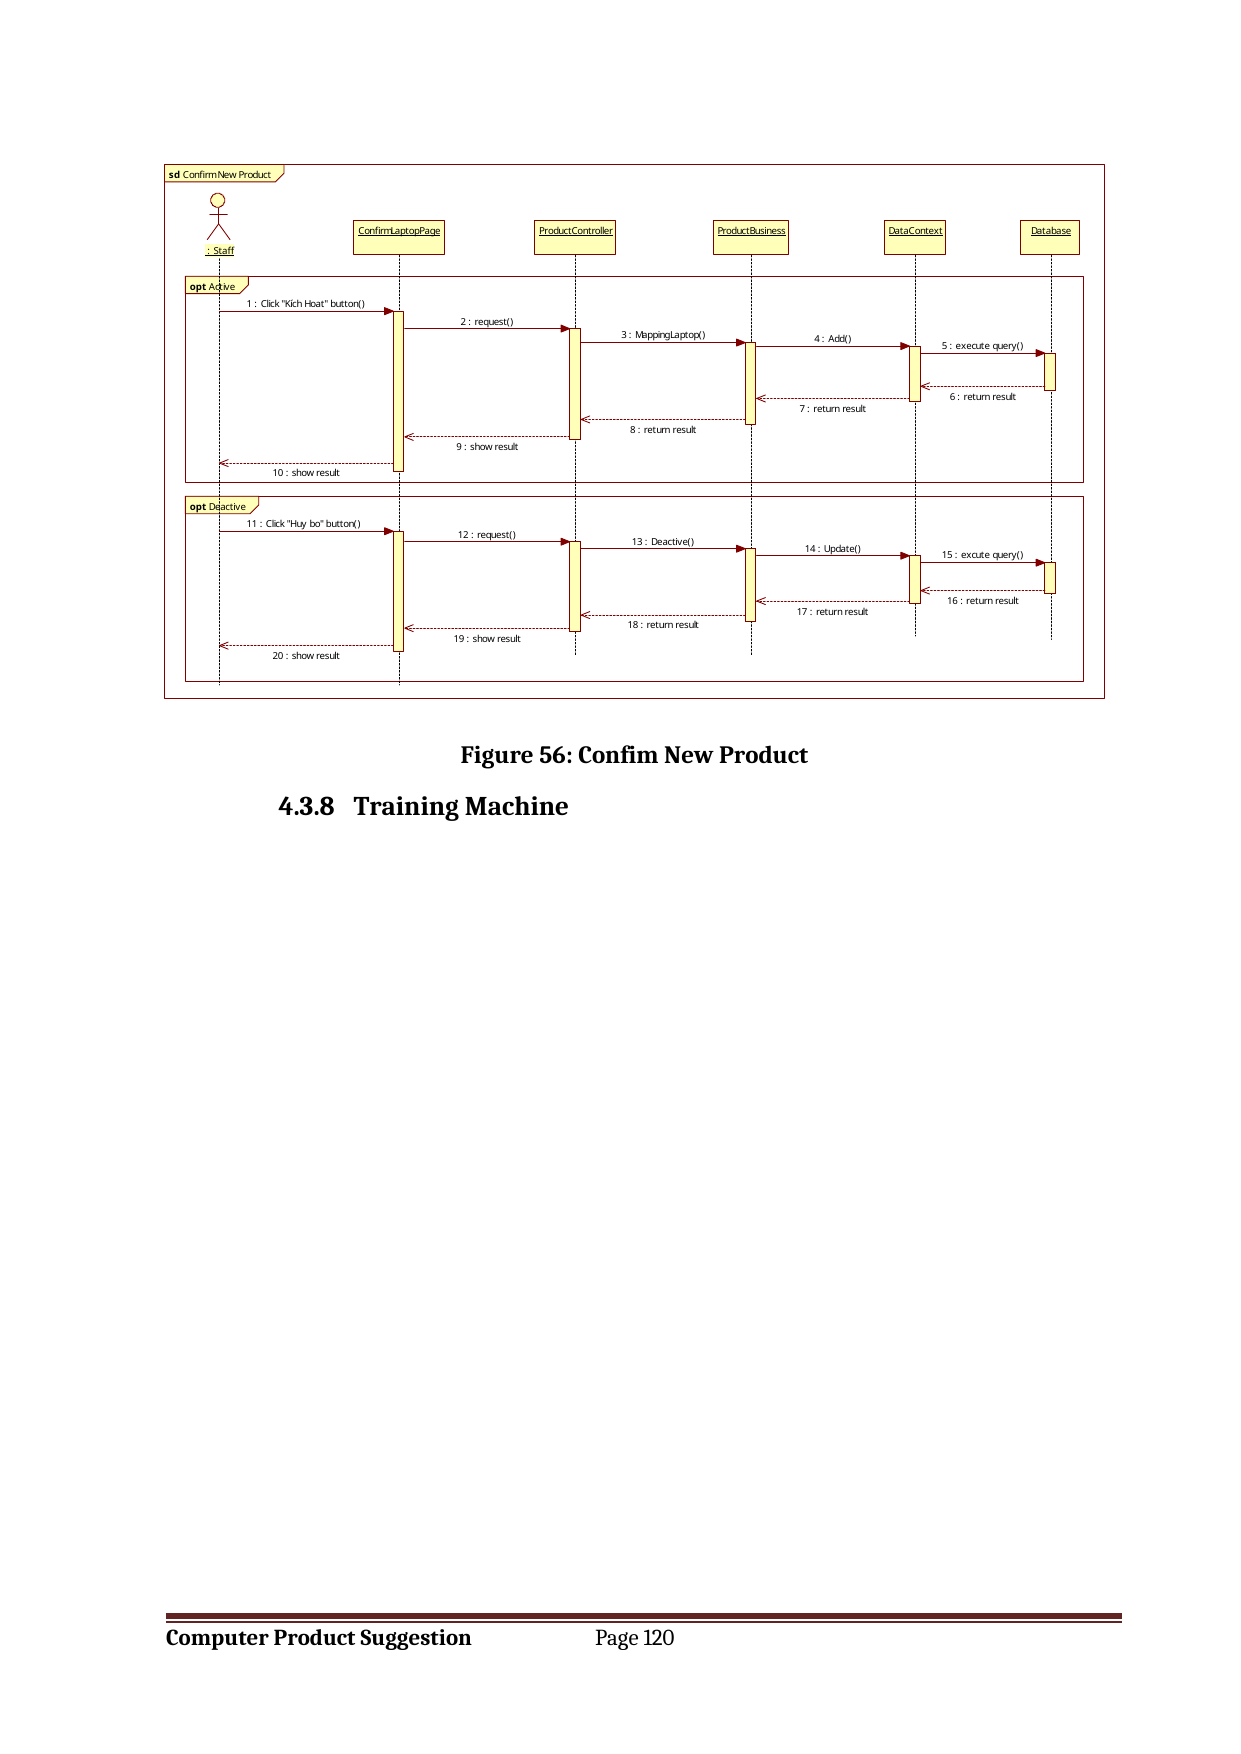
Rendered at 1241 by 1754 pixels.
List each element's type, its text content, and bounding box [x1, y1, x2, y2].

subtitle Training Machine [278, 791, 1122, 822]
text Figure 56: Confim New Product [147, 741, 1122, 770]
